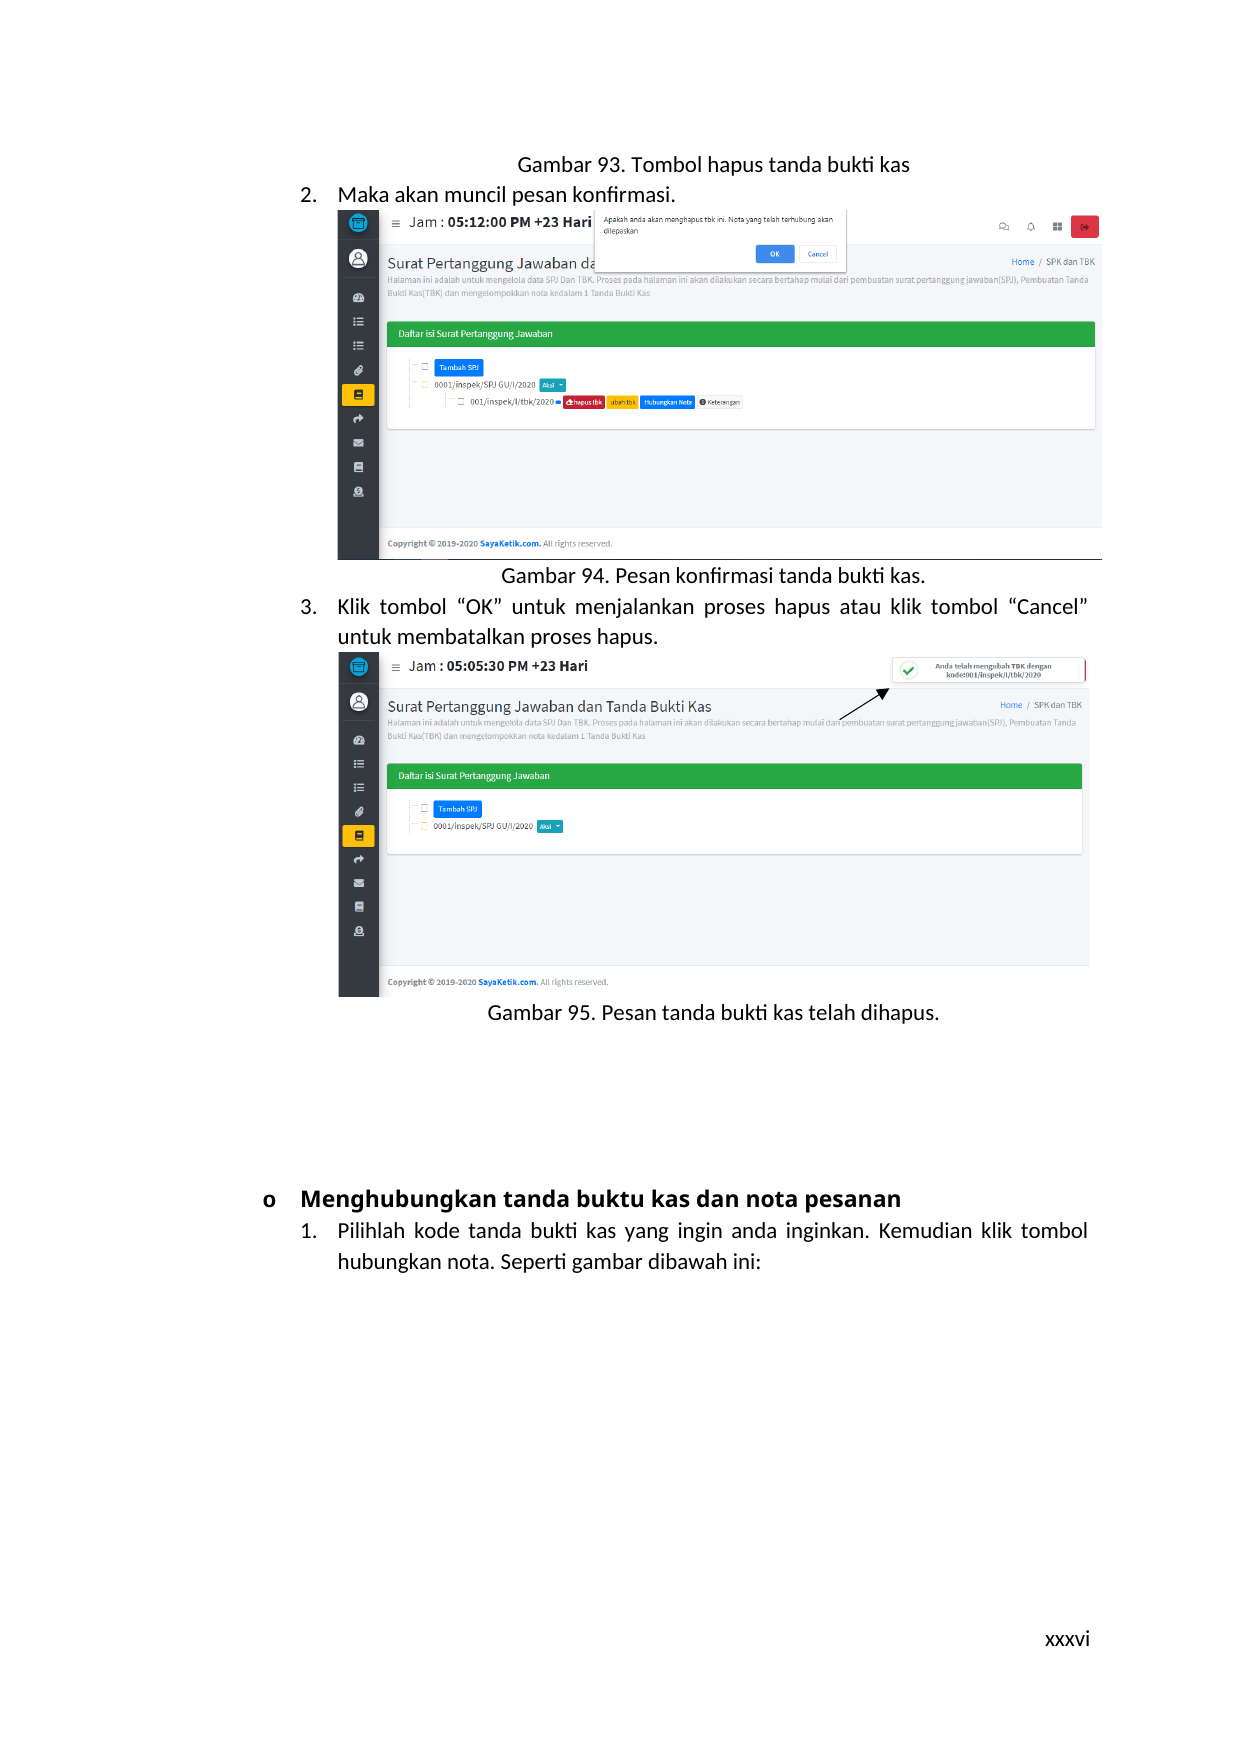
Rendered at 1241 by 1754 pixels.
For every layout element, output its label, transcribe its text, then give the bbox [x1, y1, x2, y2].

list Gambar 94. Pesan konfirmasi tanda bukti kas. [337, 562, 1090, 590]
picture [338, 652, 1090, 997]
list Gambar 93. Tombol hapus tanda bukti kas [337, 150, 1090, 178]
picture [337, 210, 1103, 560]
list Klik tombol “OK” untuk menjalankan proses hapus atau klik tombol “Cancel” untuk membatalkan proses hapus. [300, 592, 1090, 650]
list Gambar 95. Pesan tanda bukti kas telah dihapus. [337, 998, 1090, 1026]
subtitle Menghubungkan tanda buktu kas dan nota pesanan [262, 1183, 1090, 1214]
list Pilihlah kode tanda bukti kas yang ingin anda inginkan. Kemudian klik tombol hubungkan nota. Seperti gambar dibawah ini: [300, 1217, 1090, 1275]
list Maka akan muncil pesan konfirmasi. [300, 180, 1090, 208]
